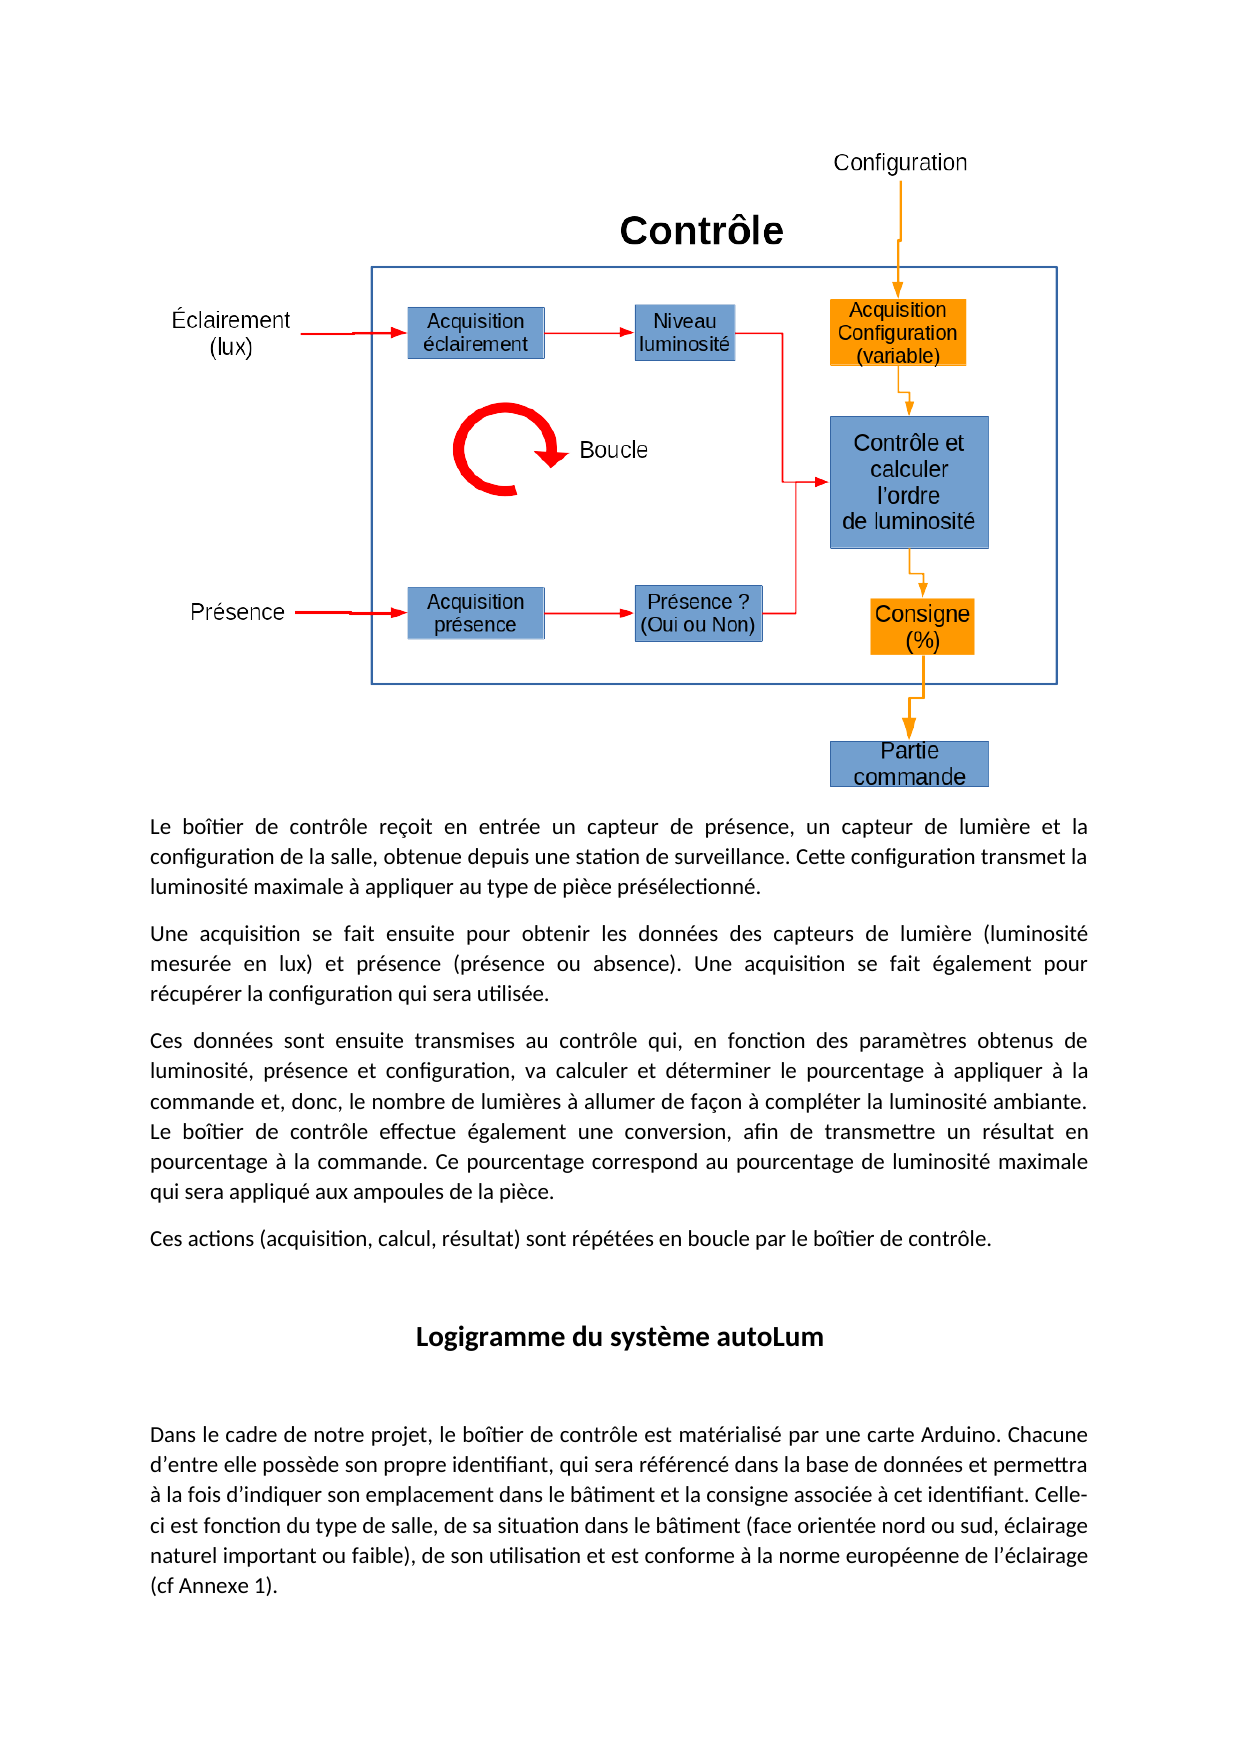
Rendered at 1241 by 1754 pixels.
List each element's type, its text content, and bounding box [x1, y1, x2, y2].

text Dans le cadre de notre projet, le boîtier de contrôle est matérialisé par une carte Arduino. Chacune d’entre elle possède son propre identifiant, qui sera référencé dans la base de données et permettra à la fois d’indiquer son emplacement dans le bâtiment et la consigne associée à cet identifiant. Celle-ci est fonction du type de salle, de sa situation dans le bâtiment (face orientée nord ou sud, éclairage naturel important ou faible), de son utilisation et est conforme à la norme européenne de l’éclairage (cf Annexe 1). [150, 1420, 1090, 1599]
text Le boîtier de contrôle reçoit en entrée un capteur de présence, un capteur de lumière et la configuration de la salle, obtenue depuis une station de surveillance. Cette configuration transmet la luminosité maximale à appliquer au type de pièce présélectionné. [150, 812, 1090, 900]
text Ces actions (acquisition, calcul, résultat) sont répétées en boucle par le boîtier de contrôle. [150, 1224, 1090, 1252]
text Une acquisition se fait ensuite pour obtenir les données des capteurs de lumière (luminosité mesurée en lux) et présence (présence ou absence). Une acquisition se fait également pour récupérer la configuration qui sera utilisée. [150, 919, 1090, 1008]
subtitle Logigramme du système autoLum [150, 1318, 1090, 1354]
text Ces données sont ensuite transmises au contrôle qui, en fonction des paramètres obtenus de luminosité, présence et configuration, va calculer et déterminer le pourcentage à appliquer à la commande et, donc, le nombre de lumières à allumer de façon à compléter la luminosité ambiante. Le boîtier de contrôle effectue également une conversion, afin de transmettre un résultat en pourcentage à la commande. Ce pourcentage correspond au pourcentage de luminosité maximale qui sera appliqué aux ampoules de la pièce. [150, 1026, 1090, 1206]
